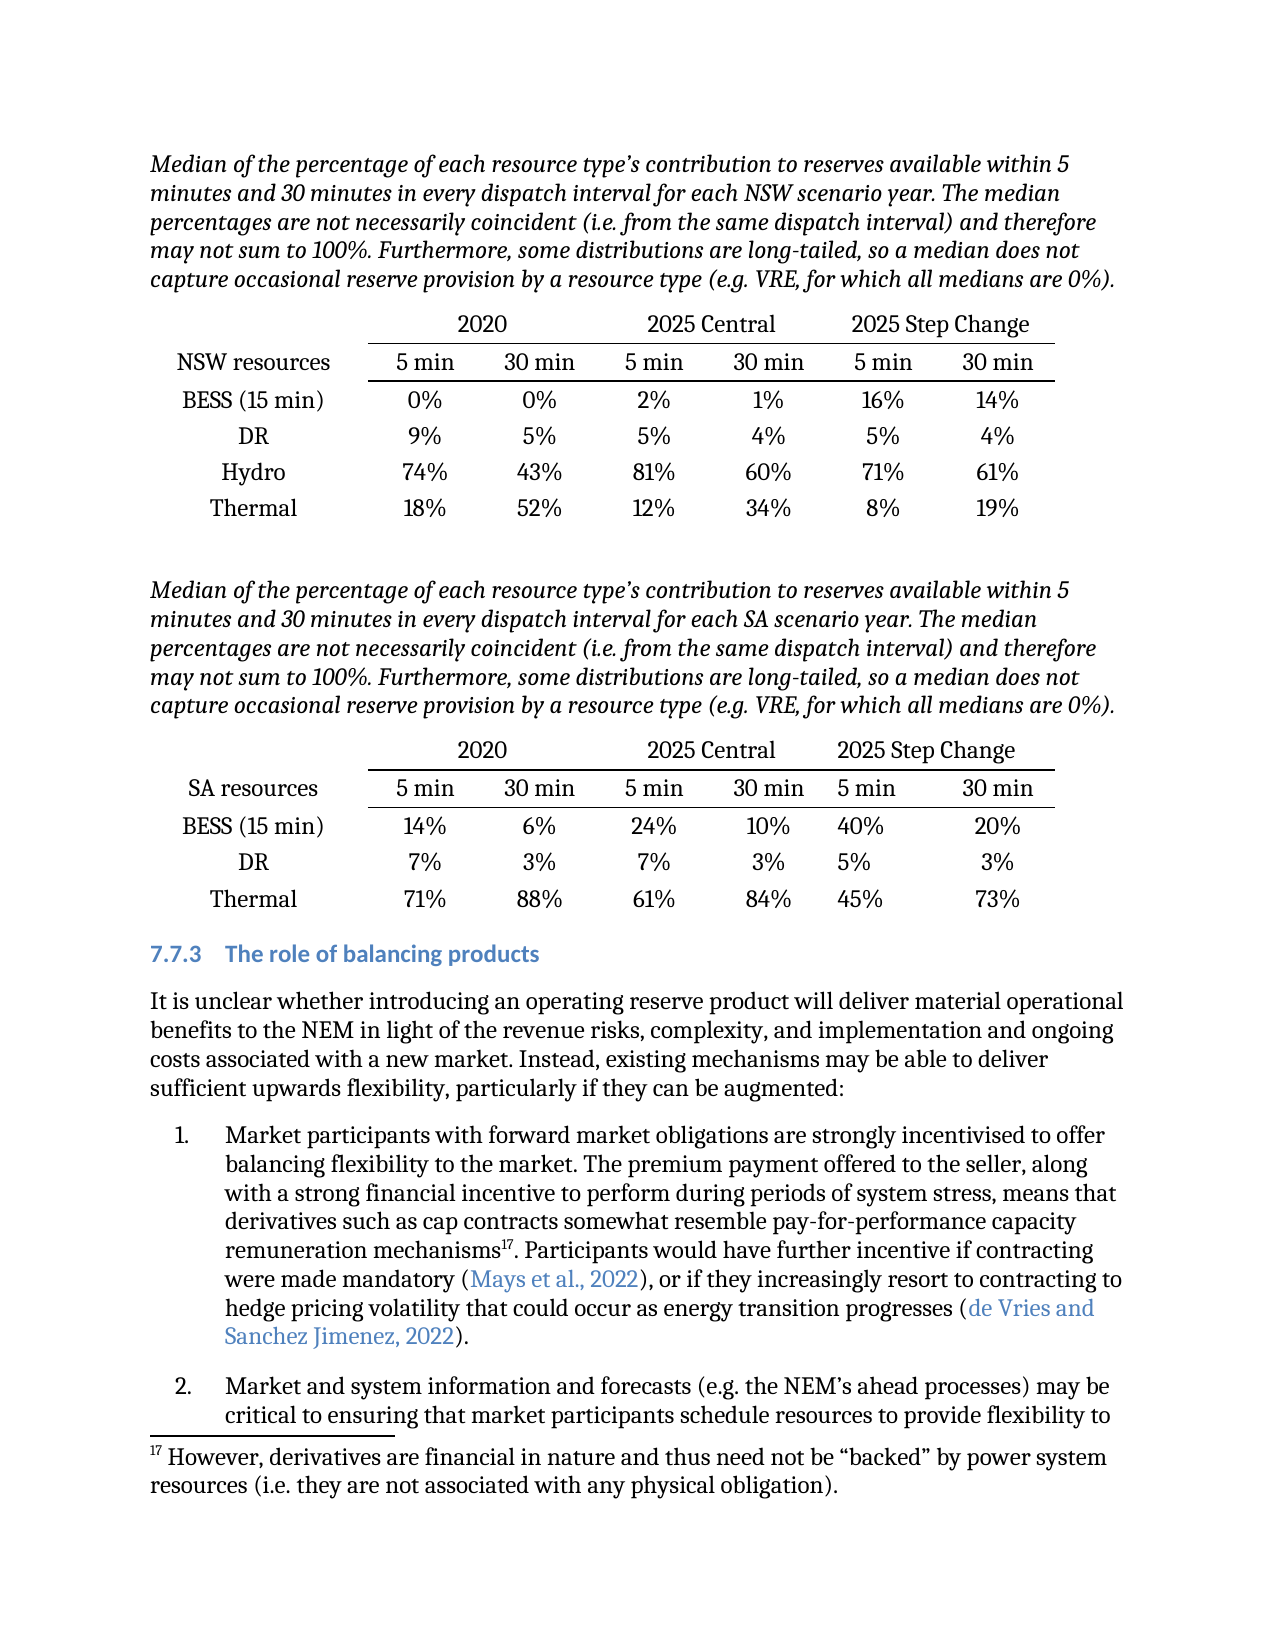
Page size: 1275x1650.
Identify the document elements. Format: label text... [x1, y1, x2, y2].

table_cell 5 min [368, 344, 482, 380]
table_header SA resources [139, 733, 368, 807]
table_cell 4% [712, 418, 826, 454]
table_cell 0% [483, 382, 597, 418]
table_cell 30 min [483, 771, 597, 807]
table_cell 5% [826, 845, 941, 881]
table_cell Hydro [139, 454, 368, 491]
table_cell 1% [712, 382, 826, 418]
table_cell 5 min [368, 771, 482, 807]
table_cell 3% [483, 845, 597, 881]
table_cell 81% [597, 454, 712, 491]
table_cell DR [139, 845, 368, 881]
table_cell 71% [826, 454, 941, 491]
table_cell 5% [483, 418, 597, 454]
table_cell 5 min [597, 344, 712, 380]
table_cell 9% [368, 418, 482, 454]
list Market participants with forward market obligations are strongly incentivised to offer balancing flexibility to the market. The premium payment offered to the seller, along with a strong financial incentive to perform during periods of system stress, means that derivatives such as cap contracts somewhat resemble pay-for-performance capacity remuneration mechanisms. Participants would have further incentive if contracting were made mandatory (Mays et al., 2022), or if they increasingly resort to contracting to hedge pricing volatility that could occur as energy transition progresses (de Vries and Sanchez Jimenez, 2022). [175, 1121, 1125, 1351]
table_cell BESS (15 min) [139, 380, 368, 418]
table_cell 5 min [826, 344, 941, 380]
table_cell 45% [826, 881, 941, 917]
table_cell 24% [597, 808, 712, 844]
table_cell 61% [941, 454, 1055, 491]
table_cell 30 min [941, 344, 1055, 380]
table_cell 60% [712, 454, 826, 491]
table_header 2025 Central [597, 306, 826, 342]
table_cell 10% [712, 808, 826, 844]
table_cell 5% [826, 418, 941, 454]
table_cell 30 min [712, 771, 826, 807]
table_cell 20% [941, 808, 1055, 844]
table_header 2025 Central [597, 733, 826, 769]
text Median of the percentage of each resource type’s contribution to reserves available within 5 minutes and 30 minutes in every dispatch interval for each NSW scenario year. The median percentages are not necessarily coincident (i.e. from the same dispatch interval) and therefore may not sum to 100%. Furthermore, some distributions are long-tailed, so a median does not capture occasional reserve provision by a resource type (e.g. VRE, for which all medians are 0%). [150, 150, 1125, 294]
table_header 2020 [368, 306, 597, 342]
table_cell 30 min [483, 344, 597, 380]
table_cell 5 min [826, 771, 941, 807]
table_cell 3% [941, 845, 1055, 881]
table_header NSW resources [139, 306, 368, 380]
table_header 2020 [368, 733, 597, 769]
subtitle 7.7.3 The role of balancing products [150, 938, 1125, 968]
table_cell 5 min [597, 771, 712, 807]
table_cell 6% [483, 808, 597, 844]
table_cell 61% [597, 881, 712, 917]
table_cell 14% [941, 382, 1055, 418]
table_cell 4% [941, 418, 1055, 454]
table_header 2025 Step Change [826, 306, 1055, 342]
table_cell 18% [368, 491, 482, 527]
table_cell 30 min [941, 771, 1055, 807]
table_cell 74% [368, 454, 482, 491]
table_cell 2% [597, 382, 712, 418]
text It is unclear whether introducing an operating reserve product will deliver material operational benefits to the NEM in light of the revenue risks, complexity, and implementation and ongoing costs associated with a new market. Instead, existing mechanisms may be able to deliver sufficient upwards flexibility, particularly if they can be augmented: [150, 987, 1125, 1102]
table_cell 73% [941, 881, 1055, 917]
table_cell 7% [597, 845, 712, 881]
table_cell 19% [941, 491, 1055, 527]
table_cell 43% [483, 454, 597, 491]
table_cell 88% [483, 881, 597, 917]
table_cell 84% [712, 881, 826, 917]
table_cell 16% [826, 382, 941, 418]
table_cell 0% [368, 382, 482, 418]
table_cell 5% [597, 418, 712, 454]
table_cell 40% [826, 808, 941, 844]
table_cell 52% [483, 491, 597, 527]
table_cell 30 min [712, 344, 826, 380]
table_cell 34% [712, 491, 826, 527]
table_cell 71% [368, 881, 482, 917]
table_cell Thermal [139, 491, 368, 527]
table_cell 14% [368, 808, 482, 844]
table_cell DR [139, 418, 368, 454]
text Median of the percentage of each resource type’s contribution to reserves available within 5 minutes and 30 minutes in every dispatch interval for each SA scenario year. The median percentages are not necessarily coincident (i.e. from the same dispatch interval) and therefore may not sum to 100%. Furthermore, some distributions are long-tailed, so a median does not capture occasional reserve provision by a resource type (e.g. VRE, for which all medians are 0%). [150, 576, 1125, 720]
table_cell 12% [597, 491, 712, 527]
table_cell BESS (15 min) [139, 807, 368, 844]
table_cell 7% [368, 845, 482, 881]
table_cell 8% [826, 491, 941, 527]
table_cell Thermal [139, 881, 368, 917]
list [175, 1372, 1125, 1429]
table_cell 3% [712, 845, 826, 881]
table_header 2025 Step Change [826, 733, 1055, 769]
